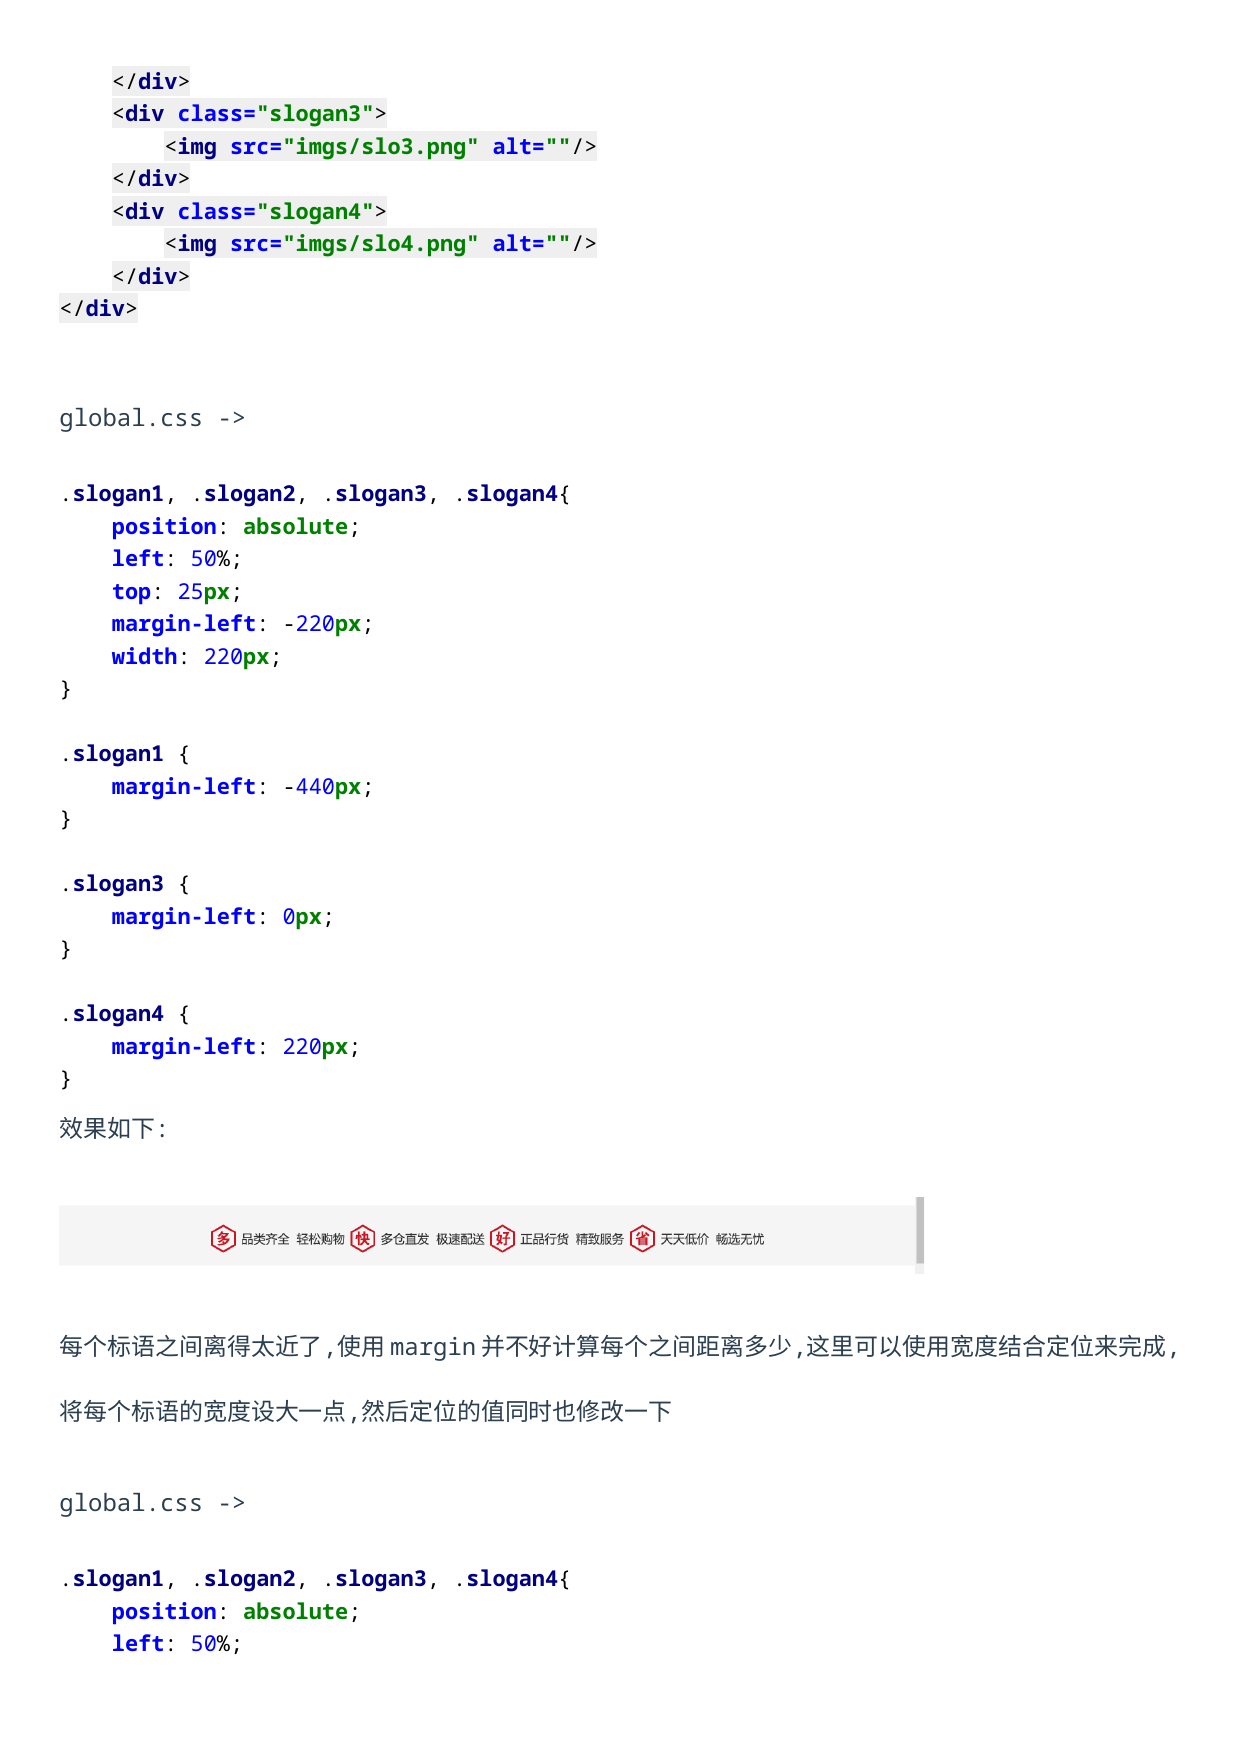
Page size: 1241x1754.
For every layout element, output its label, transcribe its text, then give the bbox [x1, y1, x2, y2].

text 效果如下: [59, 1094, 1181, 1159]
text .slogan1, .slogan2, .slogan3, .slogan4{ position: absolute; left: 50%; top: 25px; margin-left: -220px; width: 220px; } .slogan1 { margin-left: -440px; } .slogan3 { margin-left: 0px; } .slogan4 { margin-left: 220px; } [59, 477, 1181, 1094]
text global.css -> [59, 1469, 1181, 1534]
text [59, 64, 1181, 324]
text 每个标语之间离得太近了,使用margin并不好计算每个之间距离多少,这里可以使用宽度结合定位来完成,将每个标语的宽度设大一点,然后定位的值同时也修改一下 [59, 1312, 1181, 1442]
picture [59, 1197, 925, 1274]
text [59, 1562, 1181, 1659]
text global.css -> [59, 384, 1181, 449]
